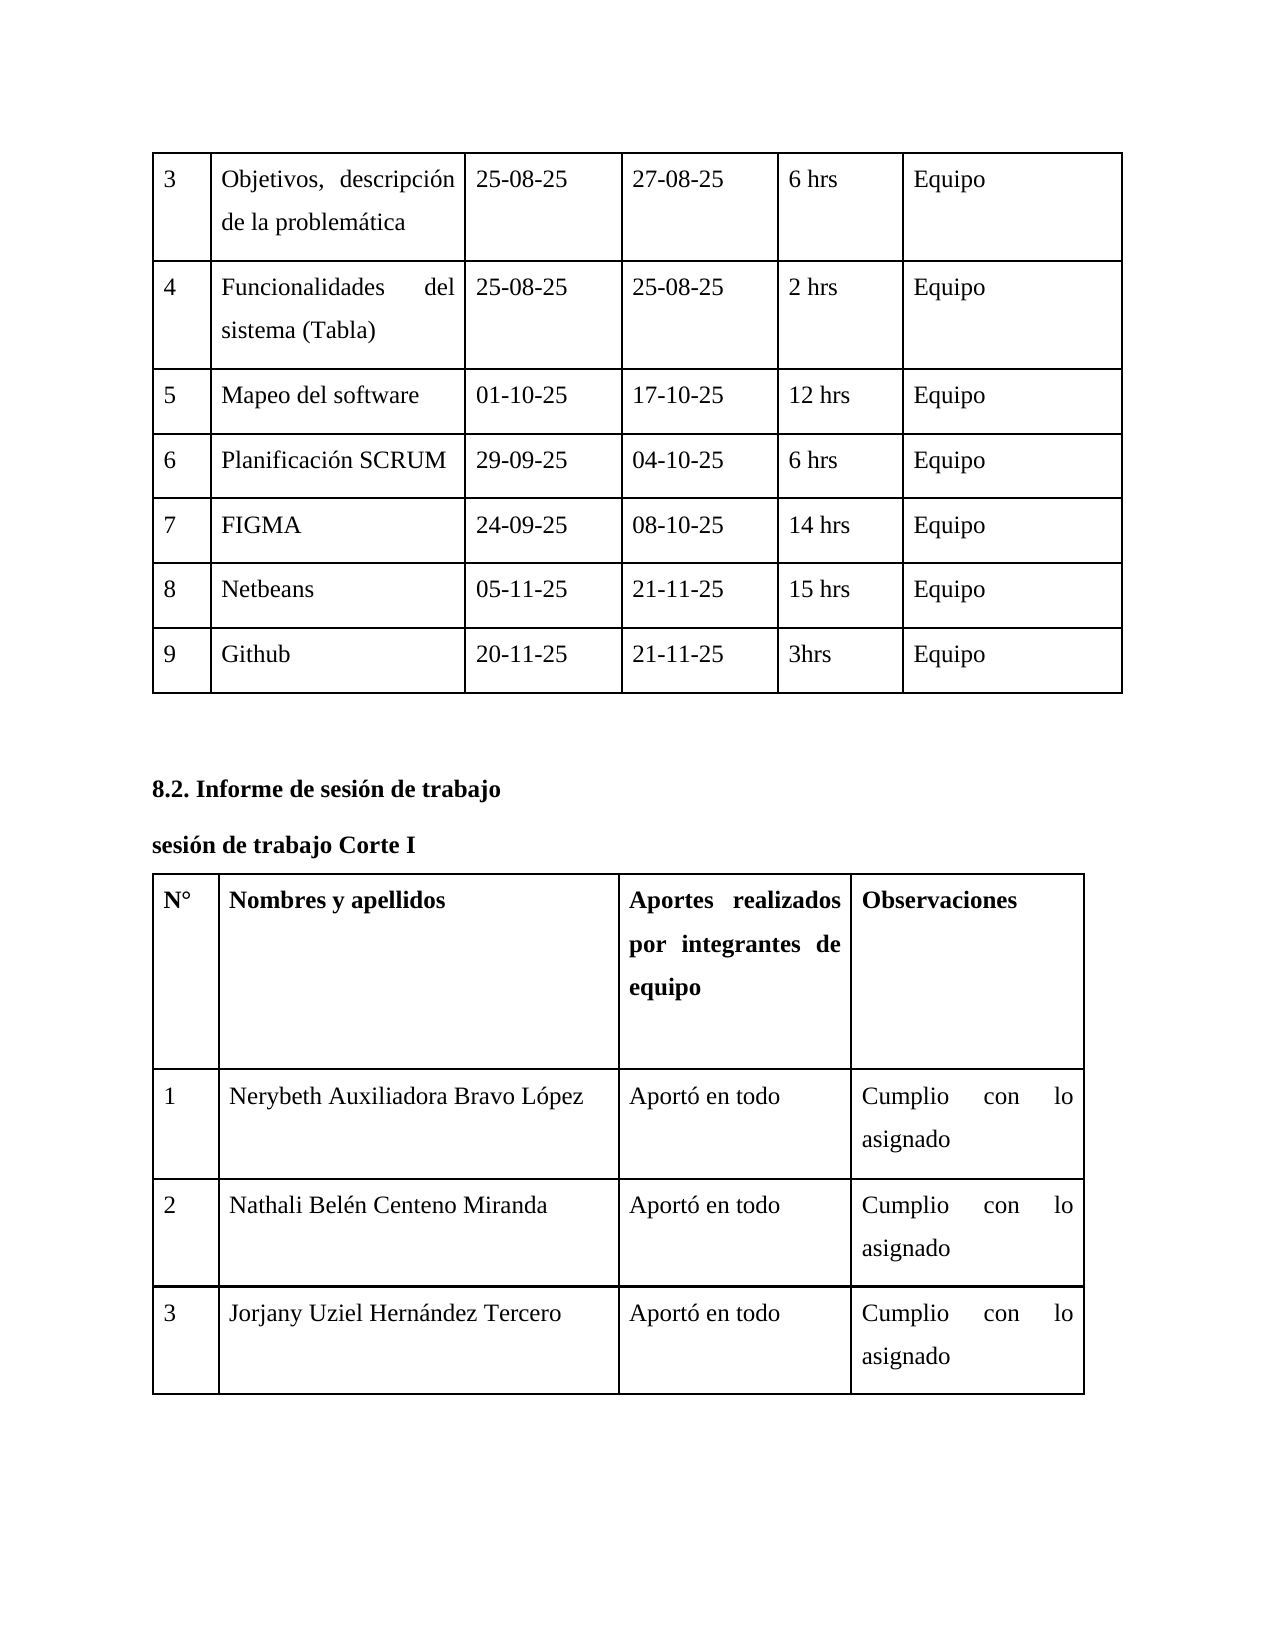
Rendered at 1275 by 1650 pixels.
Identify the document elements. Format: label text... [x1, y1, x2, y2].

table_cell Equipo [904, 370, 1121, 432]
table_cell 08-10-25 [623, 499, 777, 562]
table_cell 4 [154, 262, 210, 368]
table_cell 25-08-25 [466, 154, 621, 260]
table_cell 01-10-25 [466, 370, 621, 432]
table_cell Jorjany Uziel Hernández Tercero [220, 1288, 618, 1393]
table_cell 3hrs [779, 629, 902, 692]
table_cell Equipo [904, 154, 1121, 260]
table_cell 3 [154, 1288, 218, 1393]
table_cell 6 hrs [779, 154, 902, 260]
table_cell Equipo [904, 499, 1121, 562]
table_cell Equipo [904, 435, 1121, 497]
table_cell 04-10-25 [623, 435, 777, 497]
table_cell 27-08-25 [623, 154, 777, 260]
table_cell 5 [154, 370, 210, 432]
table_cell Nerybeth Auxiliadora Bravo López [220, 1070, 618, 1177]
table_header Nombres y apellidos [220, 875, 618, 1068]
text sesión de trabajo Corte I [152, 830, 1123, 859]
table_cell 05-11-25 [466, 564, 621, 627]
table_cell 15 hrs [779, 564, 902, 627]
table_cell Cumplio con lo asignado [852, 1070, 1083, 1177]
table_cell Netbeans [212, 564, 464, 627]
table_cell 3 [154, 154, 210, 260]
table_cell Aportó en todo [620, 1070, 850, 1177]
table_cell Aportó en todo [620, 1180, 850, 1285]
table_cell 9 [154, 629, 210, 692]
table_cell 17-10-25 [623, 370, 777, 432]
table_cell 25-08-25 [623, 262, 777, 368]
table_cell 7 [154, 499, 210, 562]
table_cell Equipo [904, 564, 1121, 627]
table_cell 14 hrs [779, 499, 902, 562]
table_header N° [154, 875, 218, 1068]
table_cell 6 [154, 435, 210, 497]
table_header Aportes realizados por integrantes de equipo [620, 875, 850, 1068]
table_cell 12 hrs [779, 370, 902, 432]
table_cell 2 [154, 1180, 218, 1285]
table_cell Planificación SCRUM [212, 435, 464, 497]
table_cell 20-11-25 [466, 629, 621, 692]
table_cell Objetivos, descripción de la problemática [212, 154, 464, 260]
table_cell 21-11-25 [623, 564, 777, 627]
table_cell Cumplio con lo asignado [852, 1288, 1083, 1393]
table_cell Aportó en todo [620, 1288, 850, 1393]
subtitle 8.2. Informe de sesión de trabajo [152, 774, 1123, 803]
table_cell Mapeo del software [212, 370, 464, 432]
table_cell Cumplio con lo asignado [852, 1180, 1083, 1285]
table_cell Equipo [904, 262, 1121, 368]
table_cell Github [212, 629, 464, 692]
table_cell 1 [154, 1070, 218, 1177]
table_cell 25-08-25 [466, 262, 621, 368]
table_header Observaciones [852, 875, 1083, 1068]
table_cell 21-11-25 [623, 629, 777, 692]
table_cell 2 hrs [779, 262, 902, 368]
table_cell 8 [154, 564, 210, 627]
table_cell Nathali Belén Centeno Miranda [220, 1180, 618, 1285]
table_cell Funcionalidades del sistema (Tabla) [212, 262, 464, 368]
table_cell Equipo [904, 629, 1121, 692]
table_cell 6 hrs [779, 435, 902, 497]
table_cell 24-09-25 [466, 499, 621, 562]
table_cell FIGMA [212, 499, 464, 562]
table_cell 29-09-25 [466, 435, 621, 497]
